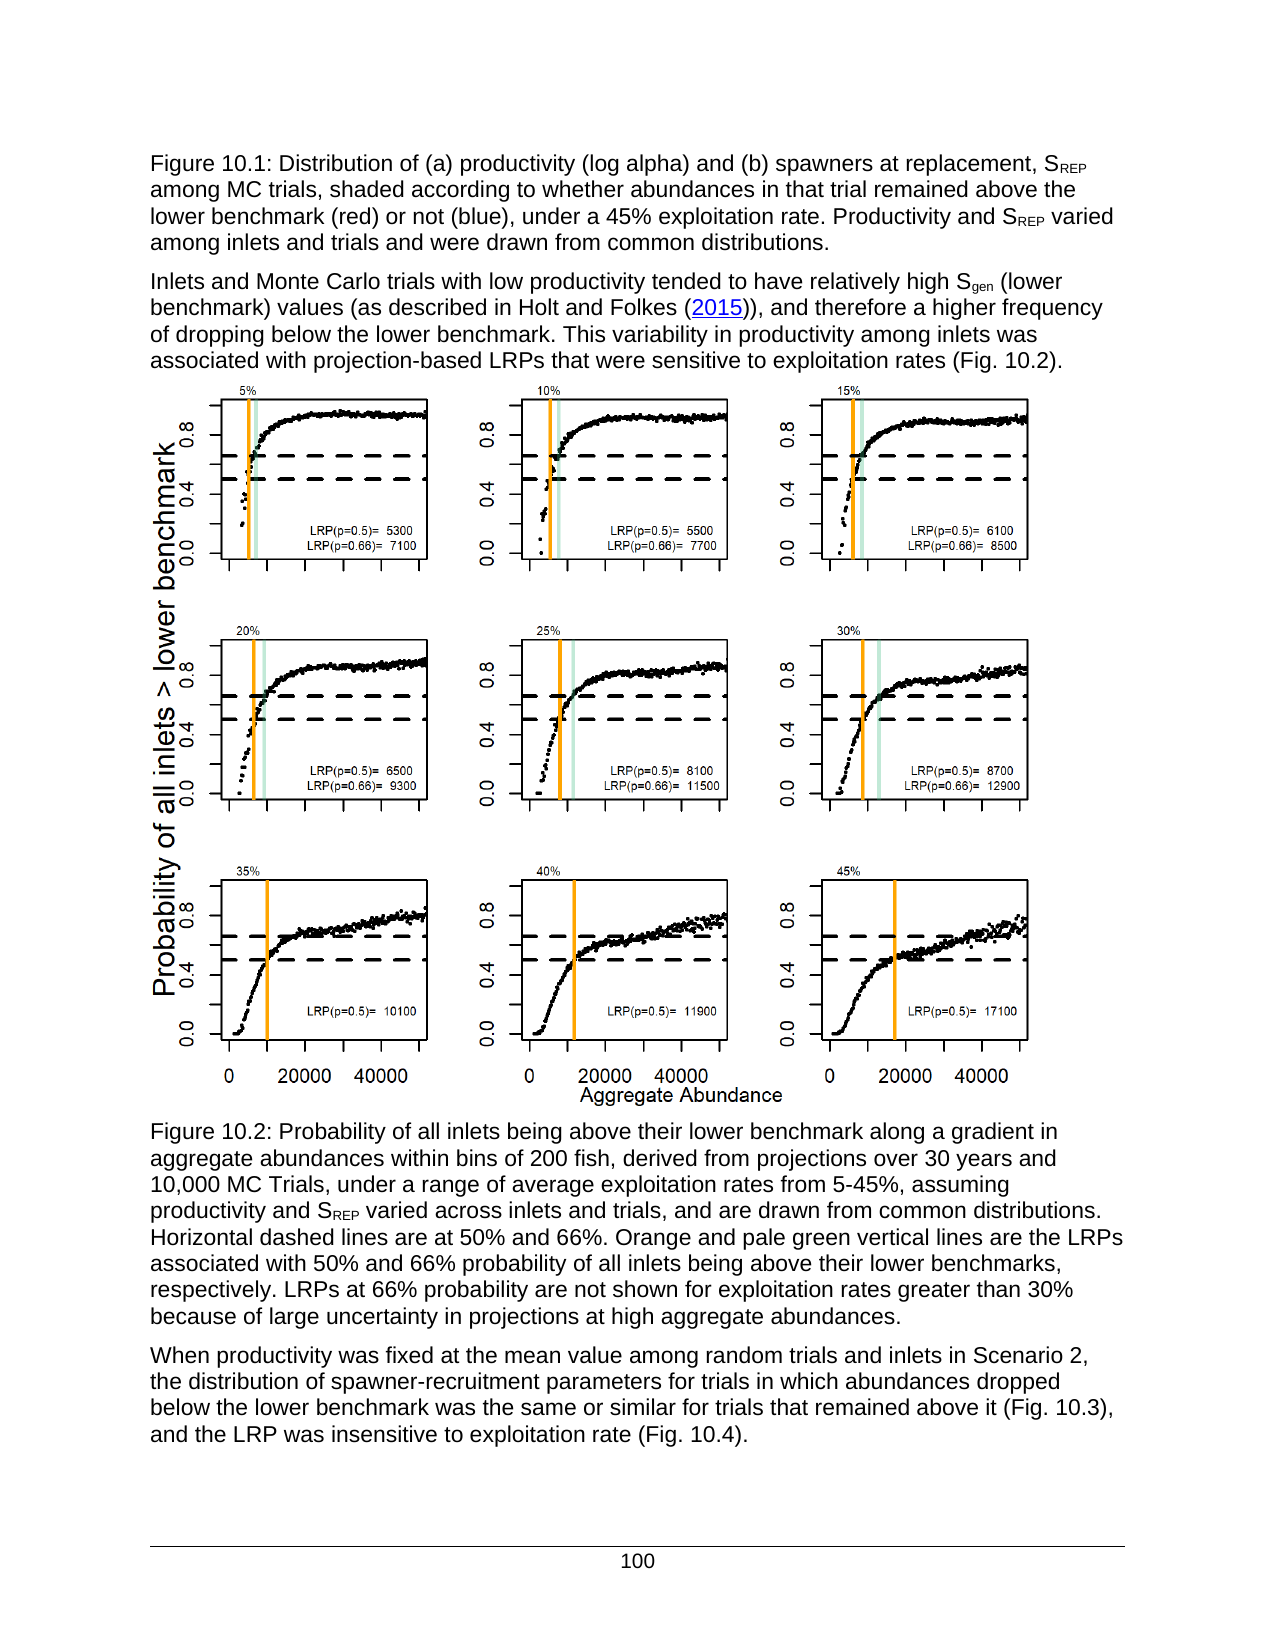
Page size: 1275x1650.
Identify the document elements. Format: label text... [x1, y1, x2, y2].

text Inlets and Monte Carlo trials with low productivity tended to have relatively high Sgen (lower benchmark) values (as described in Holt and Folkes (2015)), and therefore a higher frequency of dropping below the lower benchmark. This variability in productivity among inlets was associated with projection-based LRPs that were sensitive to exploitation rates (Fig. 10.2). [150, 268, 1125, 373]
text When productivity was fixed at the mean value among random trials and inlets in Scenario 2, the distribution of spawner-recruitment parameters for trials in which abundances dropped below the lower benchmark was the same or similar for trials that remained above it (Fig. 10.3), and the LRP was insensitive to exploitation rate (Fig. 10.4). [150, 1342, 1125, 1447]
picture [150, 385, 1050, 1106]
text Figure 10.2: Probability of all inlets being above their lower benchmark along a gradient in aggregate abundances within bins of 200 fish, derived from projections over 30 years and 10,000 MC Trials, under a range of average exploitation rates from 5-45%, assuming productivity and SREP varied across inlets and trials, and are drawn from common distributions. Horizontal dashed lines are at 50% and 66%. Orange and pale green vertical lines are the LRPs associated with 50% and 66% probability of all inlets being above their lower benchmarks, respectively. LRPs at 66% probability are not shown for exploitation rates greater than 30% because of large uncertainty in projections at high aggregate abundances. [150, 1118, 1125, 1329]
text Figure 10.1: Distribution of (a) productivity (log alpha) and (b) spawners at replacement, SREP among MC trials, shaded according to whether abundances in that trial remained above the lower benchmark (red) or not (blue), under a 45% exploitation rate. Productivity and SREP varied among inlets and trials and were drawn from common distributions. [150, 150, 1125, 255]
